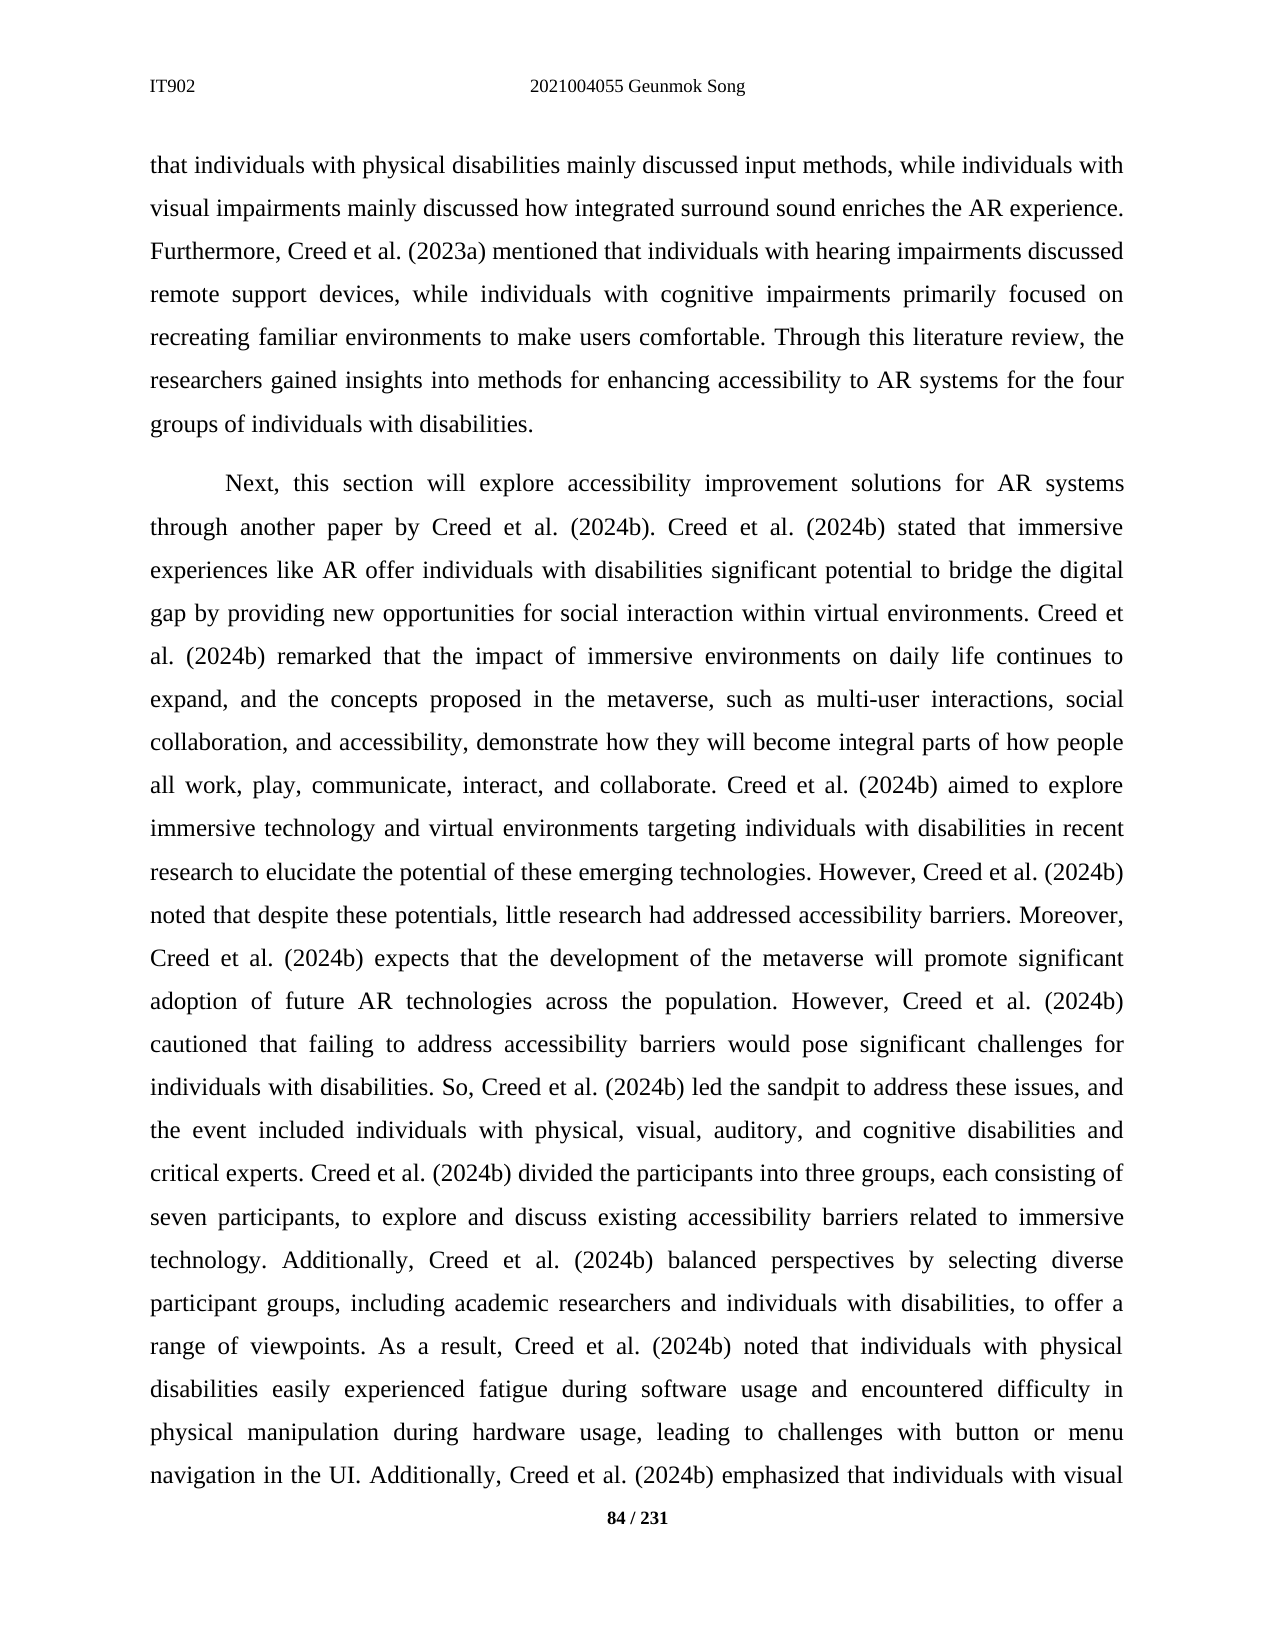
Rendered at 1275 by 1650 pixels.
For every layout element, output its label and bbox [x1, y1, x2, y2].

text [150, 150, 1125, 437]
text [150, 468, 1125, 1489]
